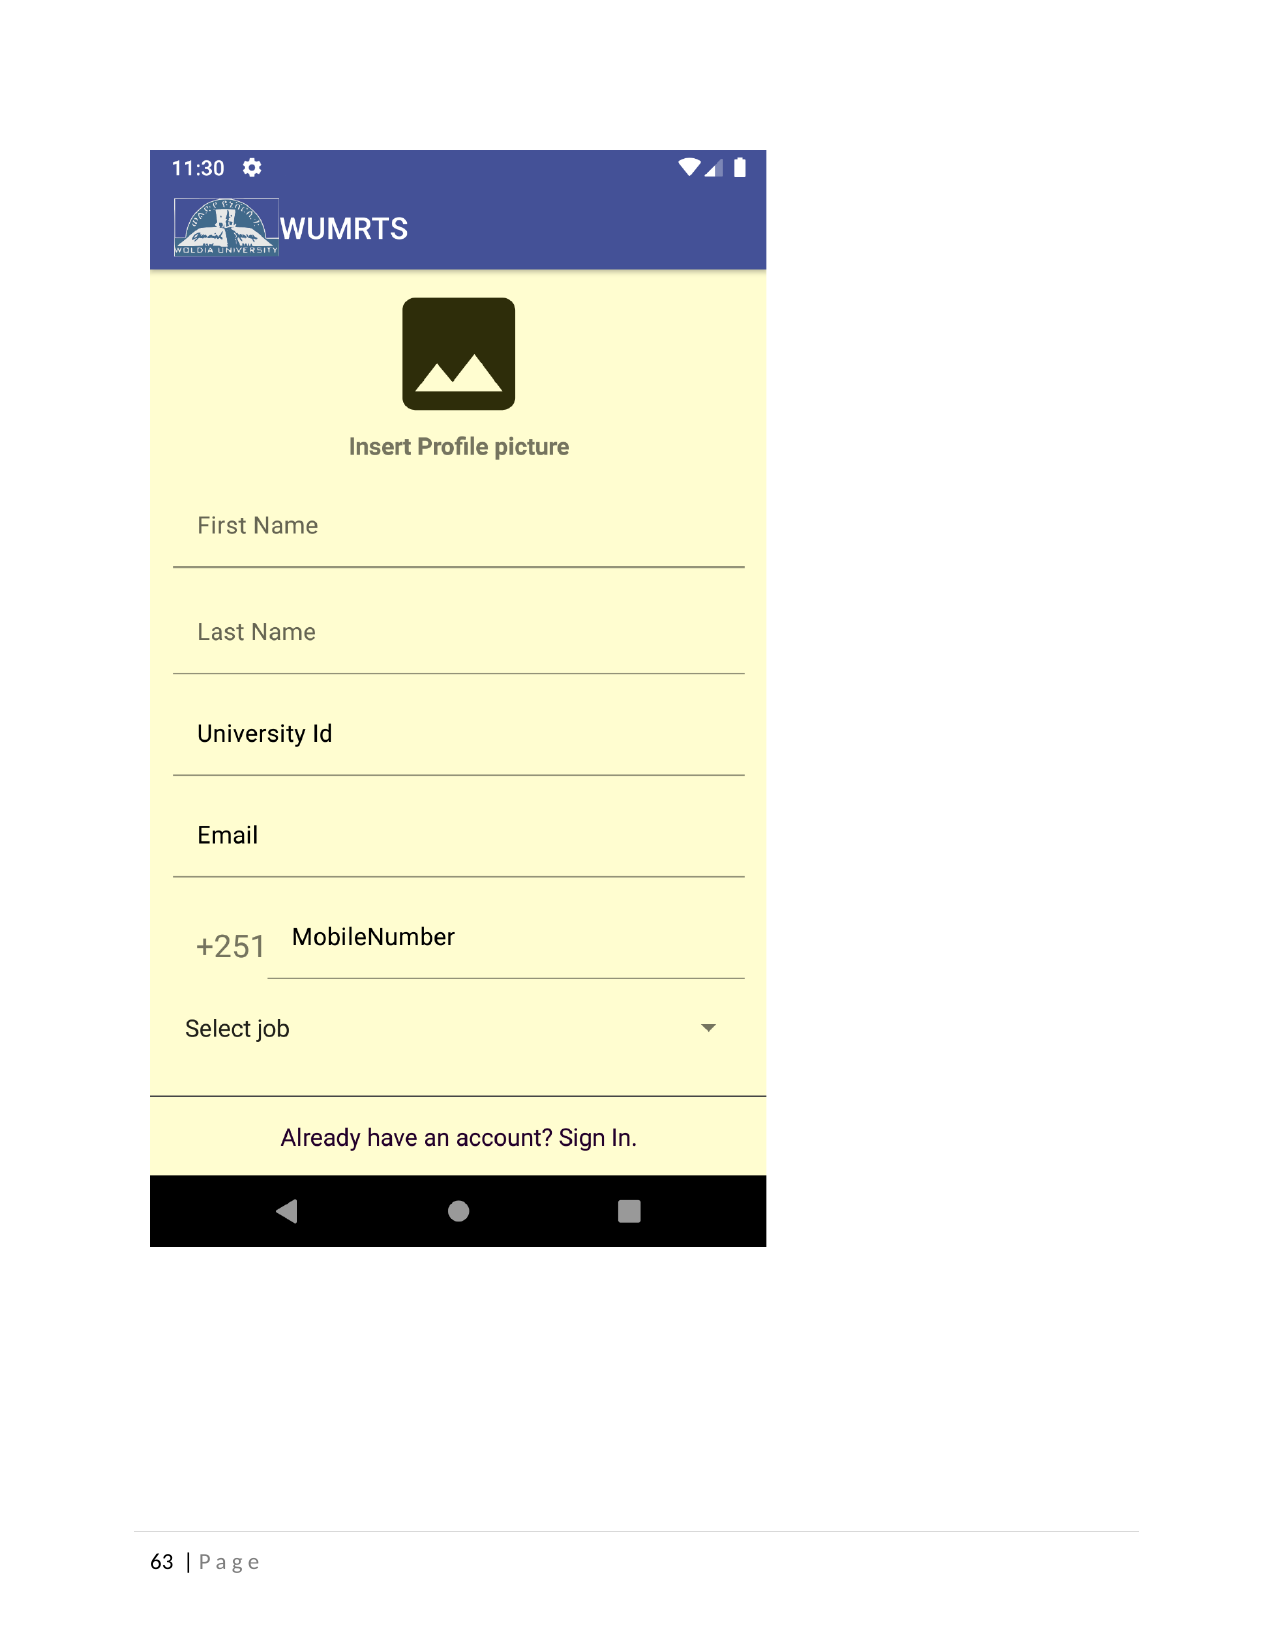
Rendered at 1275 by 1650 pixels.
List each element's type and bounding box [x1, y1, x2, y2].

picture [150, 150, 767, 1247]
